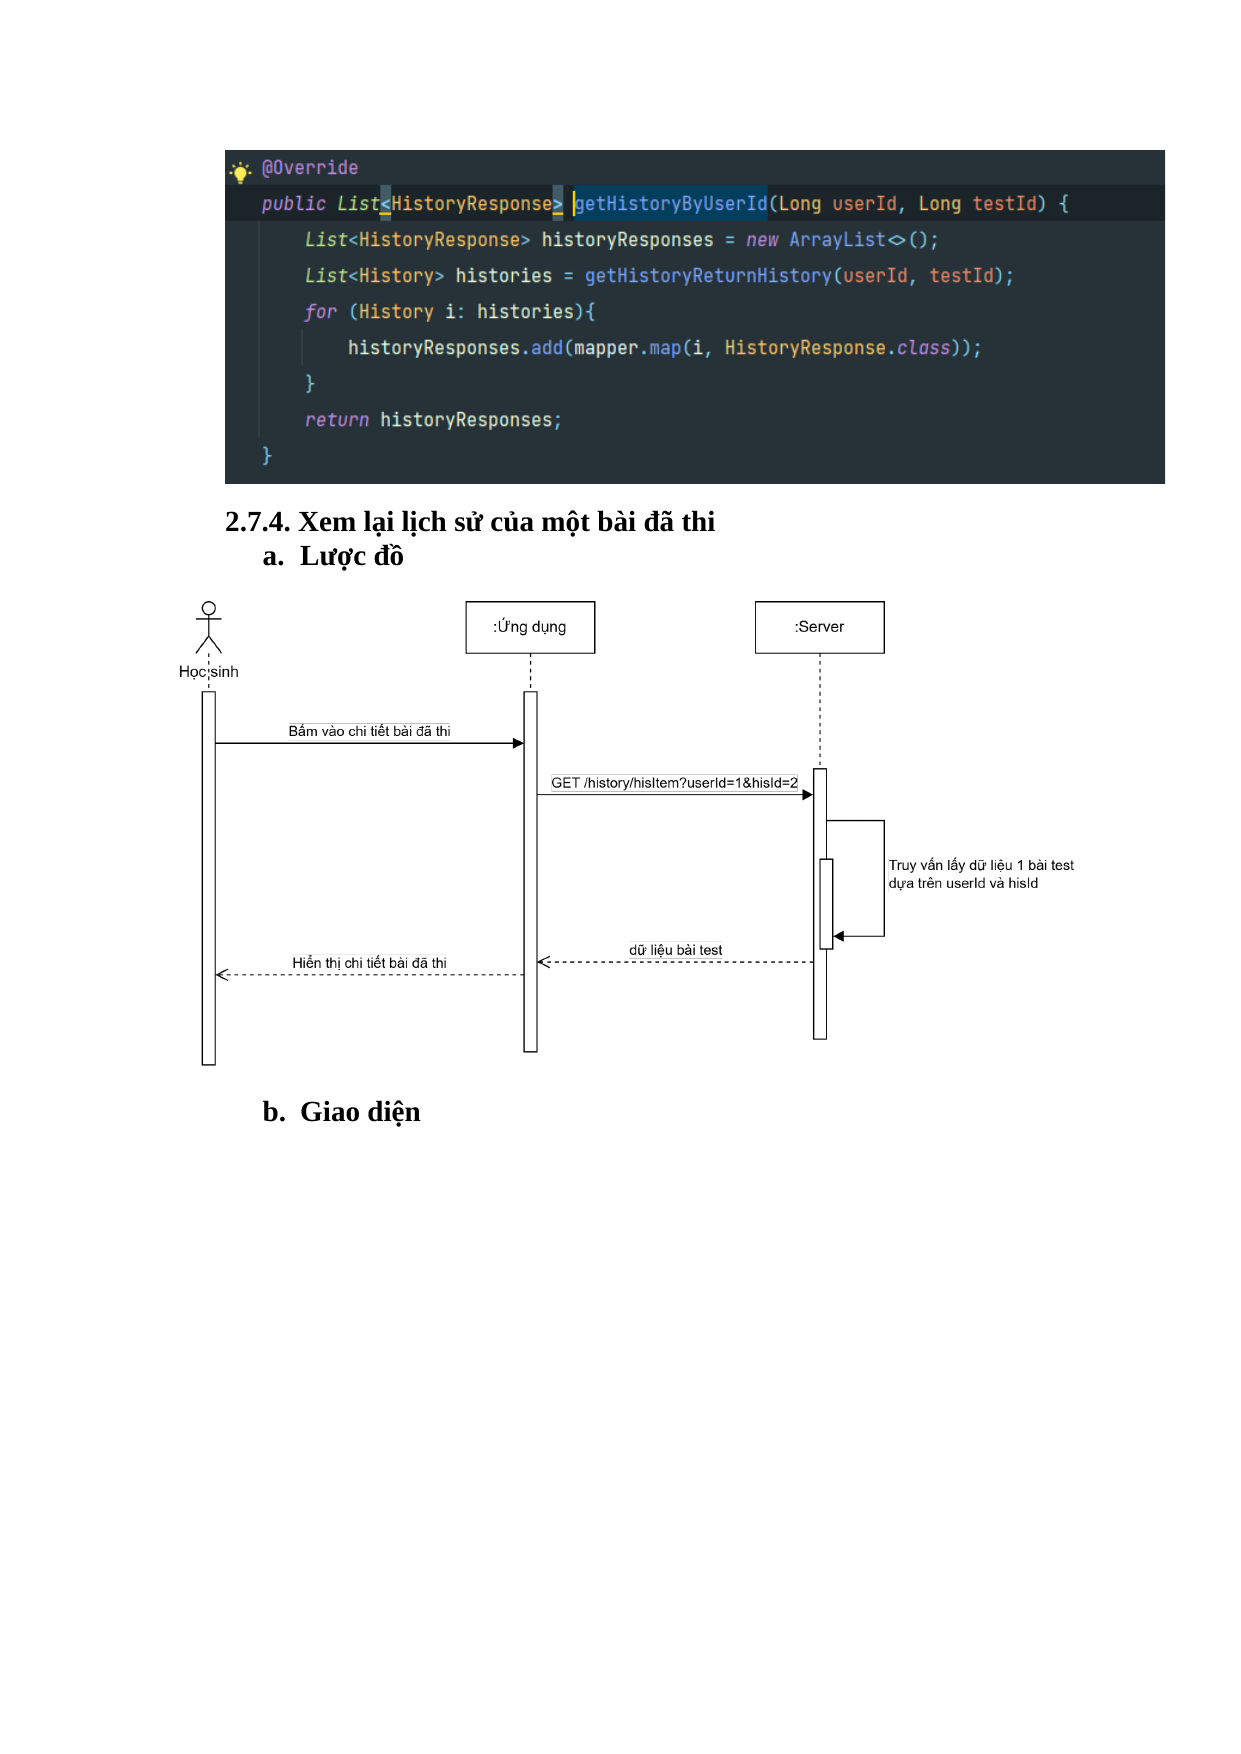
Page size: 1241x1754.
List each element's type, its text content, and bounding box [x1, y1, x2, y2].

picture [150, 588, 1088, 1078]
picture [225, 150, 1166, 484]
list Lược đồ [262, 538, 1087, 571]
list Giao diện [262, 1094, 1087, 1128]
subtitle 2.7.4. Xem lại lịch sử của một bài đã thi [225, 504, 1087, 538]
